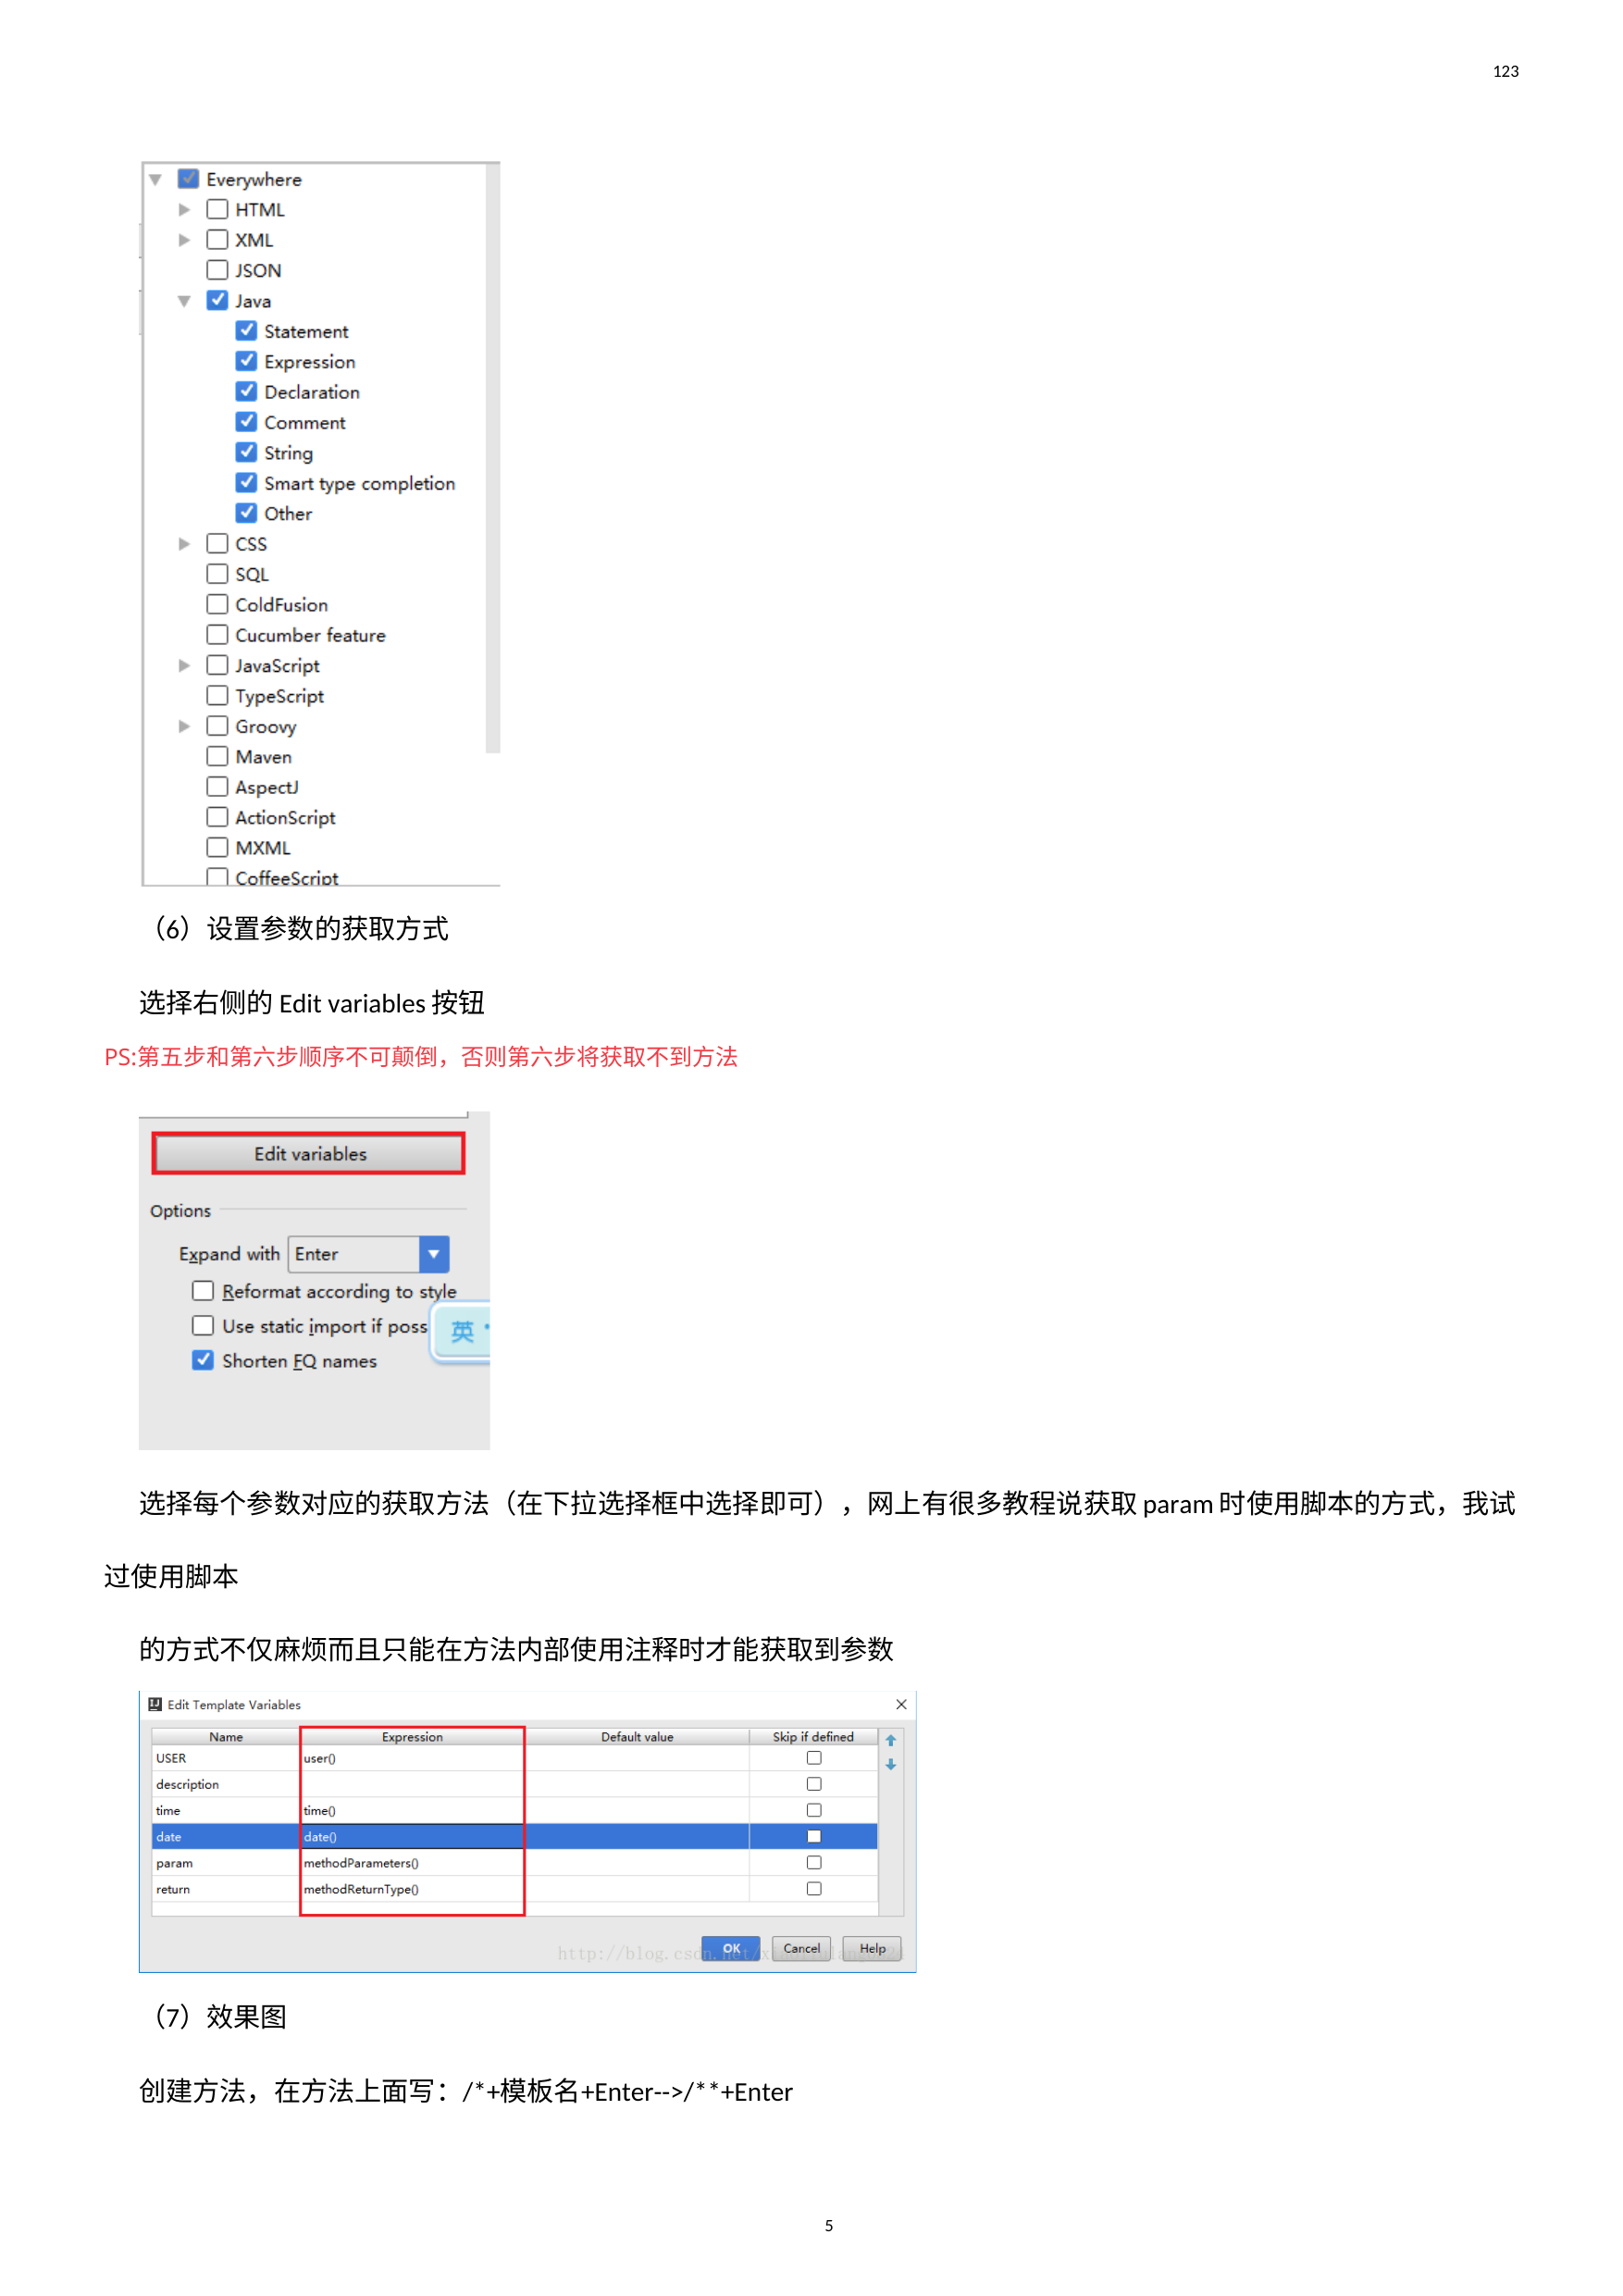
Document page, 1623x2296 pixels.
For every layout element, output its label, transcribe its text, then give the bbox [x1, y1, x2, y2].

text 创建方法，在方法上面写：/*+模板名+Enter-->/**+Enter [104, 2053, 1518, 2126]
text （7）效果图 [104, 1979, 1518, 2053]
text （6）设置参数的获取方式 [104, 890, 1518, 964]
picture [139, 160, 501, 887]
text 选择右侧的Edit variables按钮 [104, 964, 1518, 1037]
text PS:第五步和第六步顺序不可颠倒，否则第六步将获取不到方法 [104, 1037, 1518, 1074]
text 选择每个参数对应的获取方法（在下拉选择框中选择即可），网上有很多教程说获取param时使用脚本的方式，我试过使用脚本 [104, 1465, 1518, 1611]
text 的方式不仅麻烦而且只能在方法内部使用注释时才能获取到参数 [104, 1611, 1518, 1685]
picture [139, 1111, 490, 1450]
picture [139, 1691, 917, 1973]
